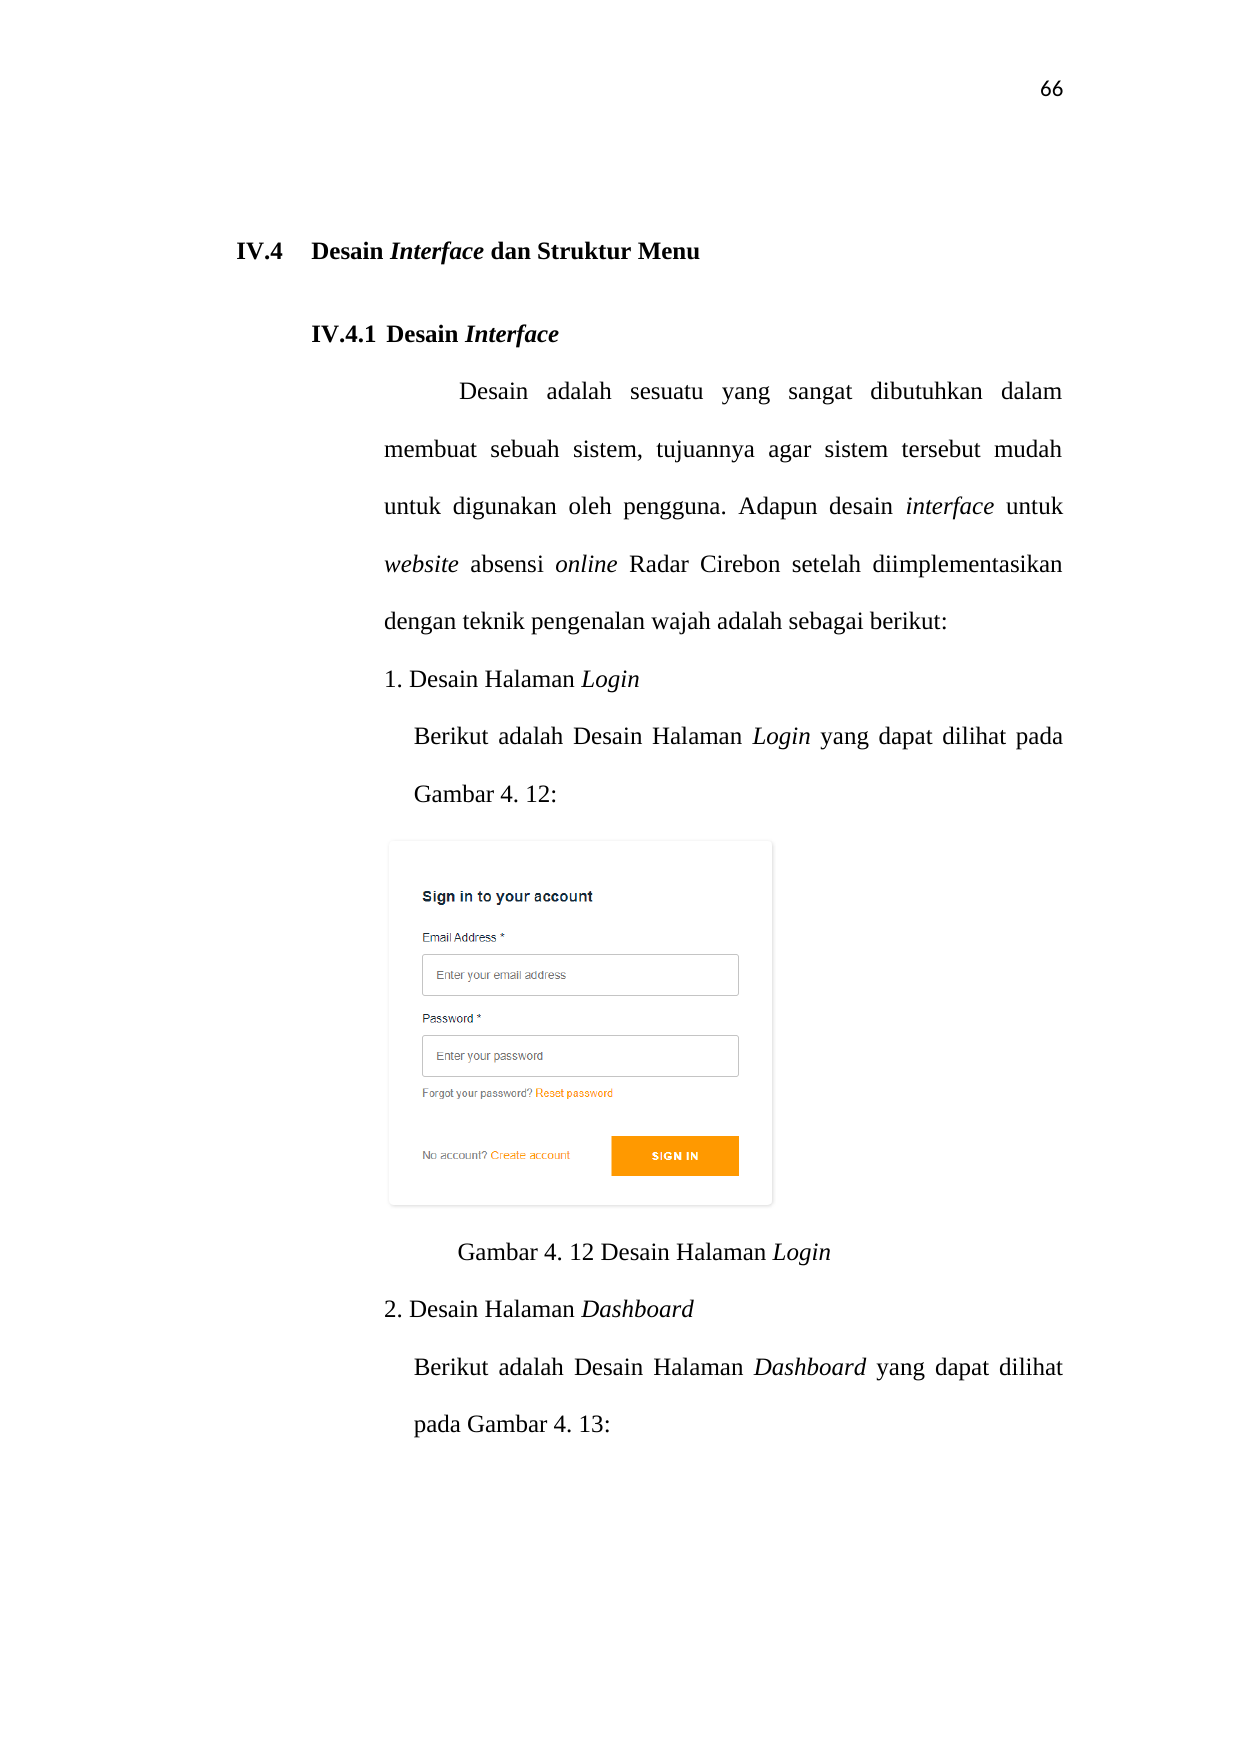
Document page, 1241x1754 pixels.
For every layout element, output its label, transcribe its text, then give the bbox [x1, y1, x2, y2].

text Berikut adalah Desain Halaman Dashboard yang dapat dilihat pada Gambar 4. 13: [413, 1352, 1063, 1438]
text Berikut adalah Desain Halaman Login yang dapat dilihat pada Gambar 4. 12: [413, 721, 1063, 807]
subtitle Desain Interface dan Struktur Menu [236, 236, 1063, 265]
text Desain Halaman Login [384, 664, 1063, 692]
text Desain Halaman Dashboard [384, 1294, 1063, 1323]
text Gambar 4. 12 Desain Halaman Login [227, 1237, 1063, 1266]
picture [385, 836, 777, 1209]
subtitle Desain Interface [311, 319, 1063, 347]
text Desain adalah sesuatu yang sangat dibutuhkan dalam membuat sebuah sistem, tujuannya agar sistem tersebut mudah untuk digunakan oleh pengguna. Adapun desain interface untuk website absensi online Radar Cirebon setelah diimplementasikan dengan teknik pengenalan wajah adalah sebagai berikut: [384, 376, 1063, 635]
